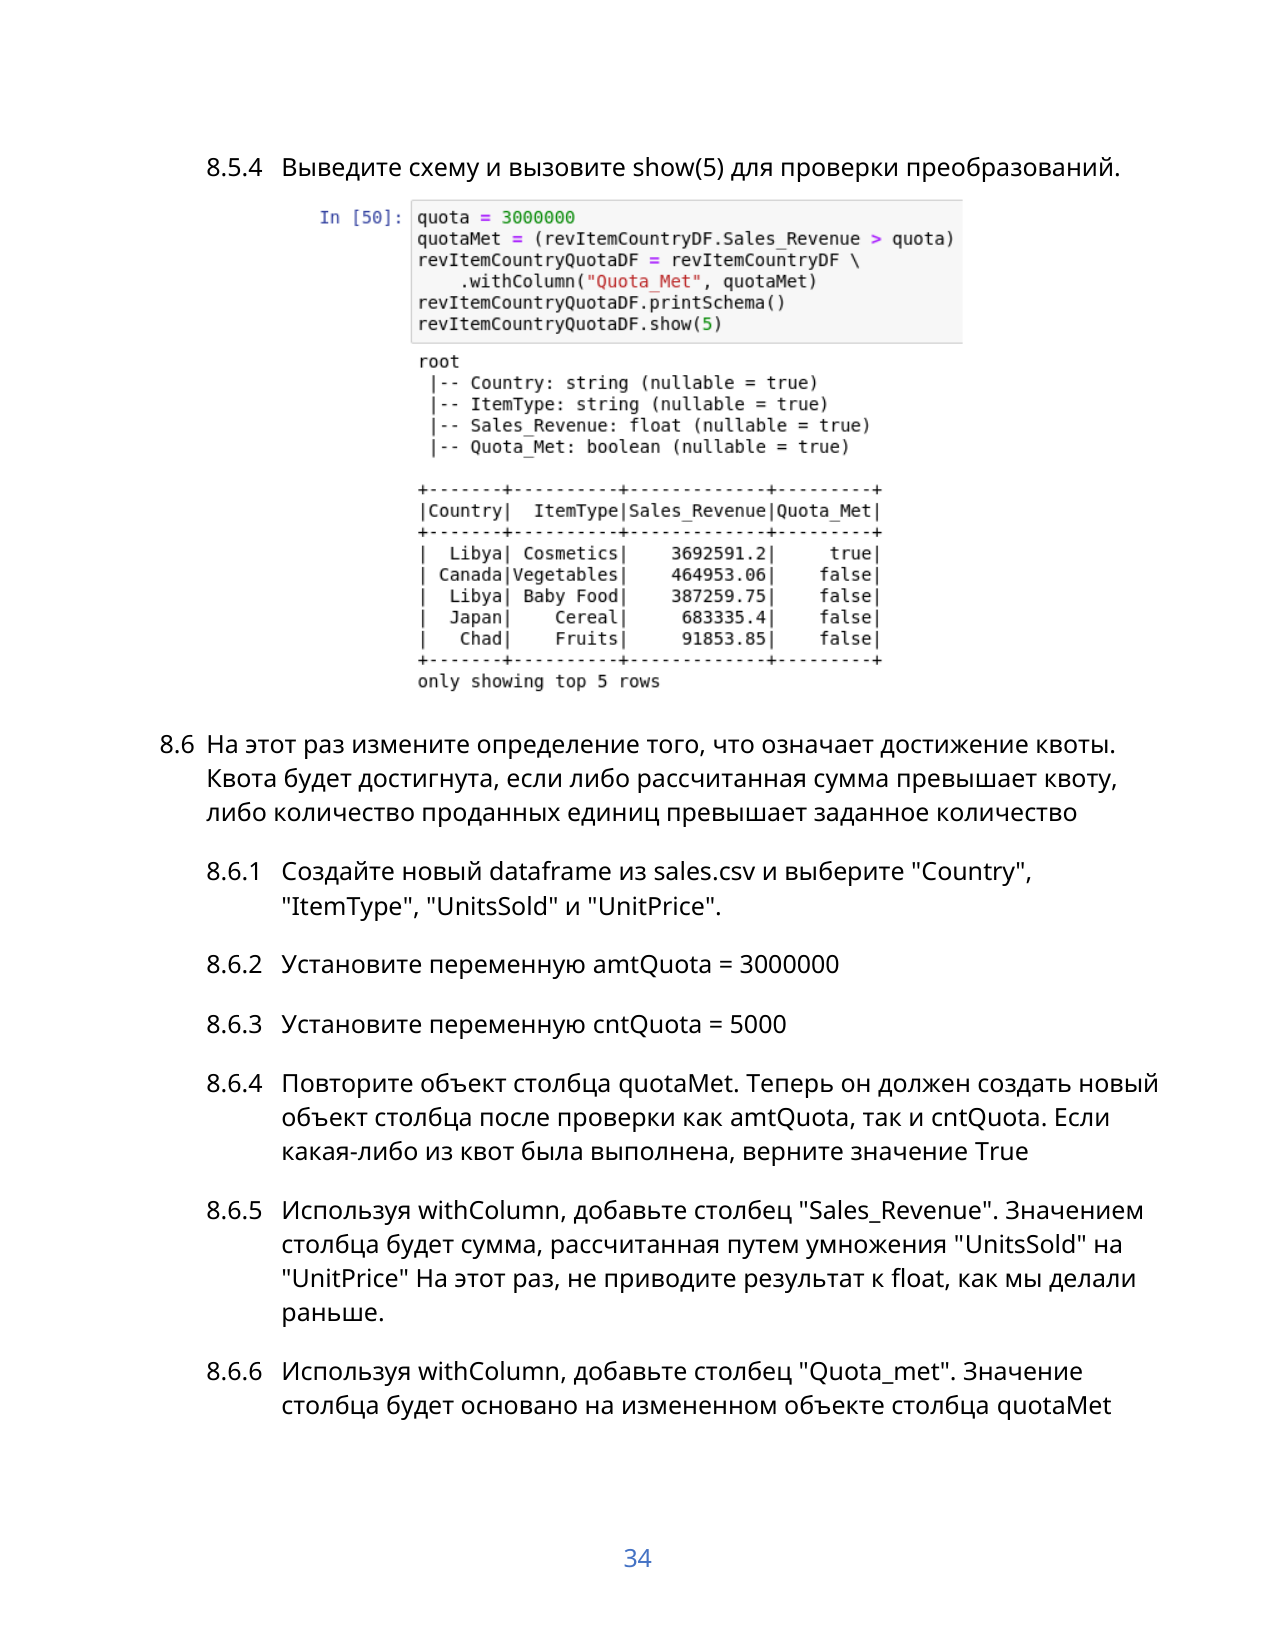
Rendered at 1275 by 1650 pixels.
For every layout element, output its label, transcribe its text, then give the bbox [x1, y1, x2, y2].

subtitle Установите переменную amtQuota = 3000000 [206, 947, 1162, 981]
subtitle Создайте новый dataframe из sales.csv и выберите "Country", "ItemType", "UnitsSold" и "UnitPrice". [206, 854, 1162, 922]
subtitle Повторите объект столбца quotaMet. Теперь он должен создать новый объект столбца после проверки как amtQuota, так и cntQuota. Если какая-либо из квот была выполнена, верните значение True [206, 1065, 1162, 1167]
subtitle Выведите схему и вызовите show(5) для проверки преобразований. [206, 150, 1162, 184]
picture [312, 196, 963, 700]
subtitle Используя withColumn, добавьте столбец "Quota_met". Значение столбца будет основано на измененном объекте столбца quotaMet [206, 1354, 1162, 1422]
subtitle На этот раз измените определение того, что означает достижение квоты. Квота будет достигнута, если либо рассчитанная сумма превышает квоту, либо количество проданных единиц превышает заданное количество [159, 727, 1162, 829]
subtitle Используя withColumn, добавьте столбец "Sales_Revenue". Значением столбца будет сумма, рассчитанная путем умножения "UnitsSold" на "UnitPrice" На этот раз, не приводите результат к float, как мы делали раньше. [206, 1192, 1162, 1329]
subtitle Установите переменную cntQuota = 5000 [206, 1006, 1162, 1040]
